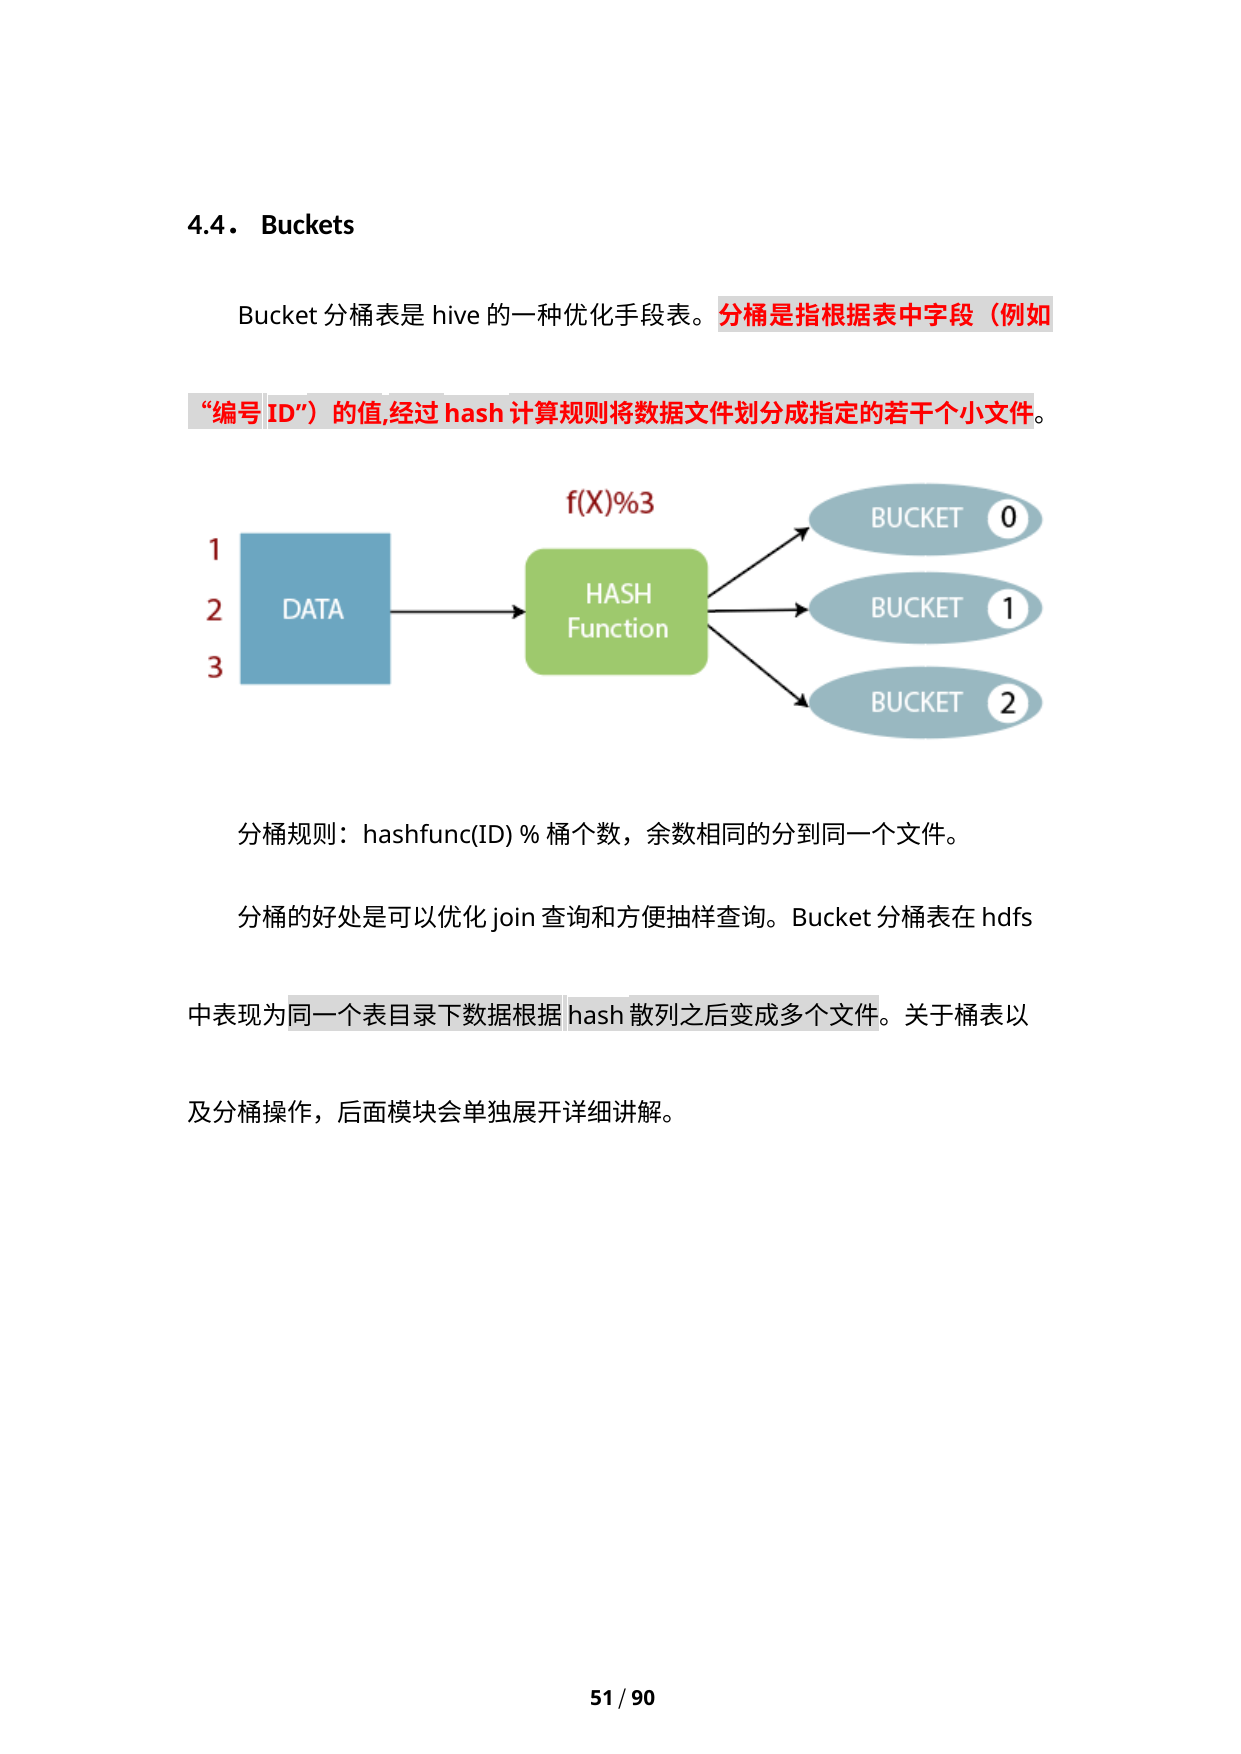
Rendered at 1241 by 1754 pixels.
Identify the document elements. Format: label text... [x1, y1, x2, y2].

picture [187, 461, 1053, 768]
text 分桶规则：hashfunc(ID) % 桶个数，余数相同的分到同一个文件。 [187, 800, 1053, 865]
subtitle Buckets [187, 189, 1053, 254]
text 分桶的好处是可以优化join查询和方便抽样查询。Bucket分桶表在hdfs中表现为同一个表目录下数据根据hash散列之后变成多个文件。关于桶表以及分桶操作，后面模块会单独展开详细讲解。 [187, 883, 1053, 1143]
text Bucket分桶表是hive的一种优化手段表。分桶是指根据表中字段（例如“编号ID”）的值,经过hash计算规则将数据文件划分成指定的若干个小文件。 [187, 281, 1053, 444]
